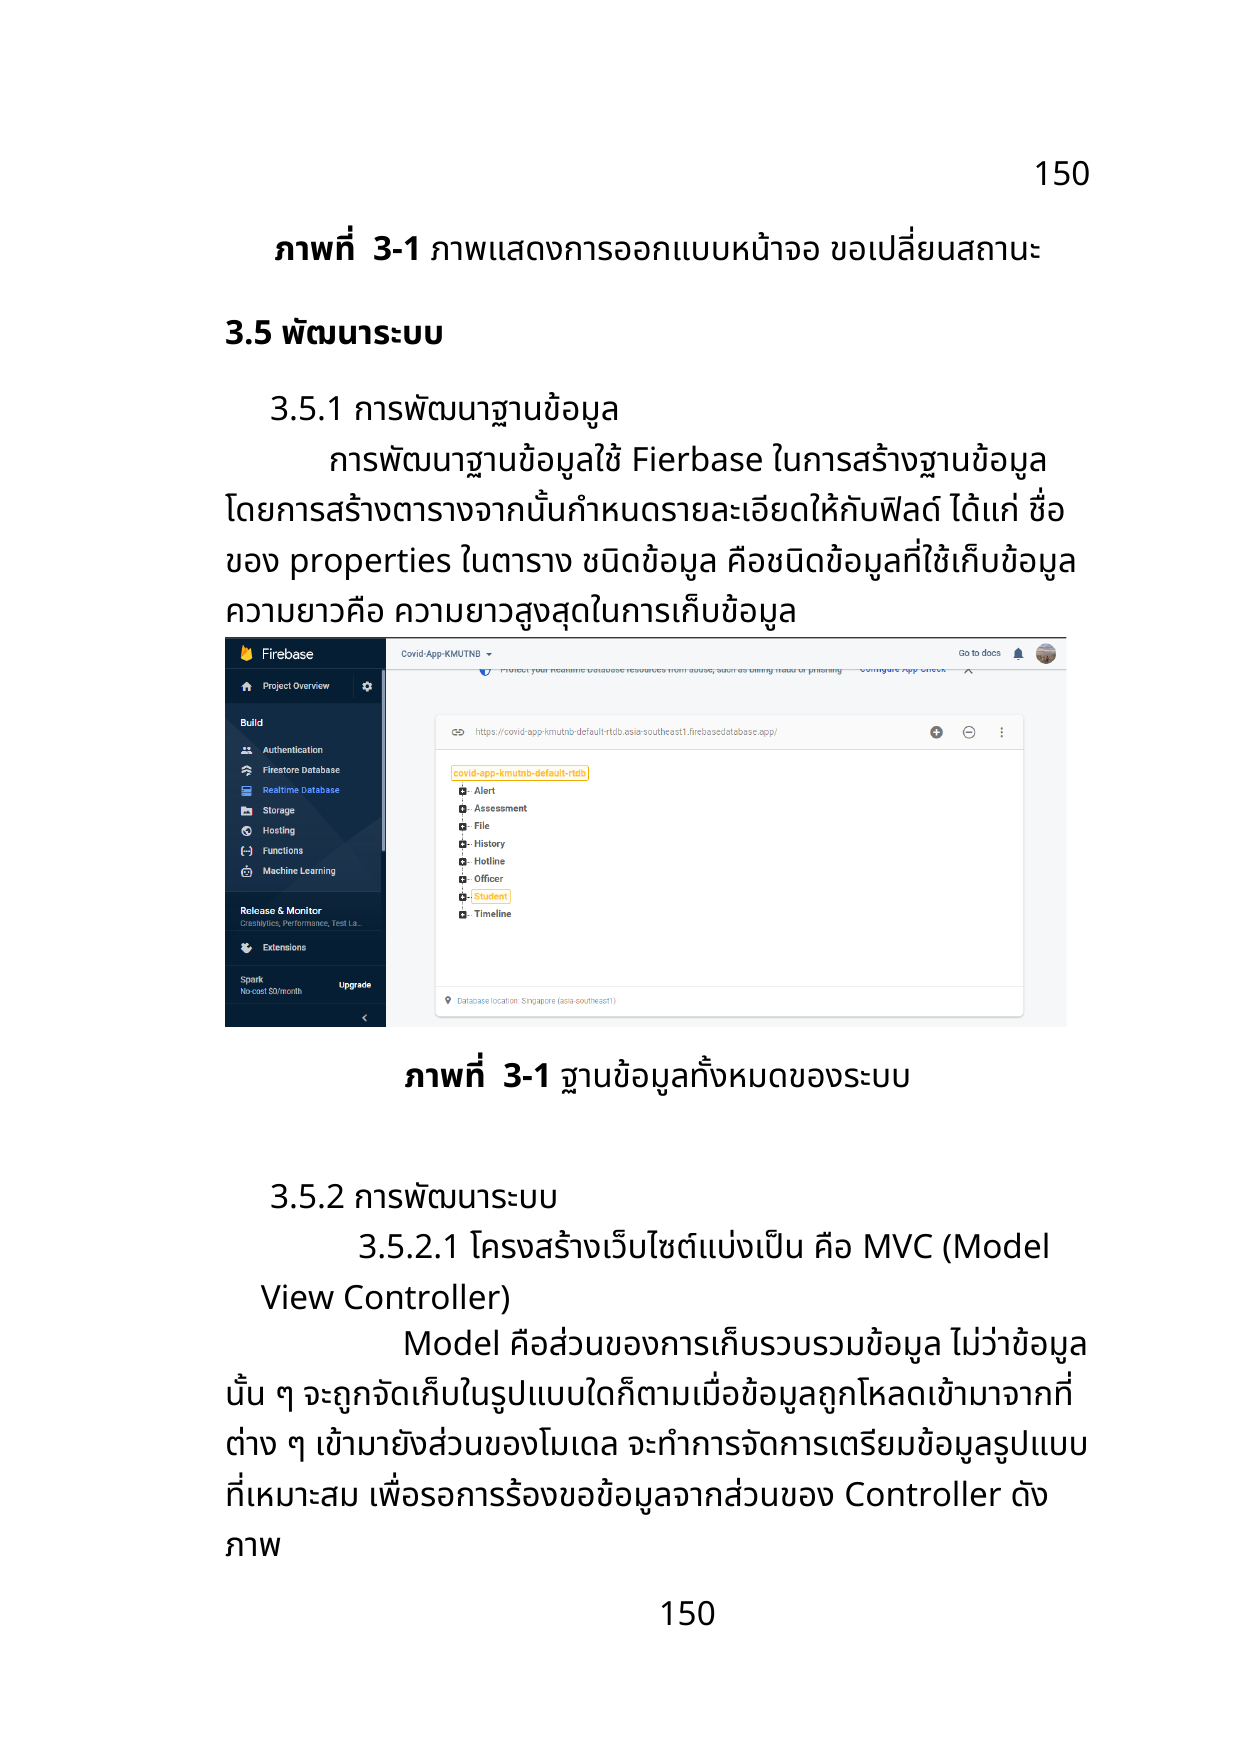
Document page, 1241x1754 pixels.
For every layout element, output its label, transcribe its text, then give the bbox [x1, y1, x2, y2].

subtitle การพัฒนาฐานข้อมูล [225, 385, 1090, 436]
subtitle การพัฒนาระบบ [225, 1173, 1090, 1223]
subtitle ฐานข้อมูลทั้งหมดของระบบ [225, 1052, 1090, 1102]
subtitle โครงสร้างเว็บไซต์แบ่งเป็น คือ MVC (Model View Controller) [261, 1223, 1090, 1319]
picture [225, 637, 1067, 1027]
text การพัฒนาฐานข้อมูลใช้ Fierbase ในการสร้างฐานข้อมูล โดยการสร้างตารางจากนั้นกำหนดรายละเอียดให้กับฟิลด์ ได้แก่ ชื่อของ properties ในตาราง ชนิดข้อมูล คือชนิดข้อมูลที่ใช้เก็บข้อมูล ความยาวคือ ความยาวสูงสุดในการเก็บข้อมูล [225, 436, 1090, 638]
subtitle พัฒนาระบบ [225, 309, 1090, 359]
subtitle ภาพแสดงการออกแบบหน้าจอ ขอเปลี่ยนสถานะ [225, 225, 1090, 276]
text Model คือส่วนของการเก็บรวบรวมข้อมูล ไม่ว่าข้อมูลนั้น ๆ จะถูกจัดเก็บในรูปแบบใดก็ตามเมื่อข้อมูลถูกโหลดเข้ามาจากที่ต่าง ๆ เข้ามายังส่วนของโมเดล จะทำการจัดการเตรียมข้อมูลรูปแบบที่เหมาะสม เพื่อรอการร้องขอข้อมูลจากส่วนของ Controller ดังภาพ [225, 1319, 1090, 1572]
